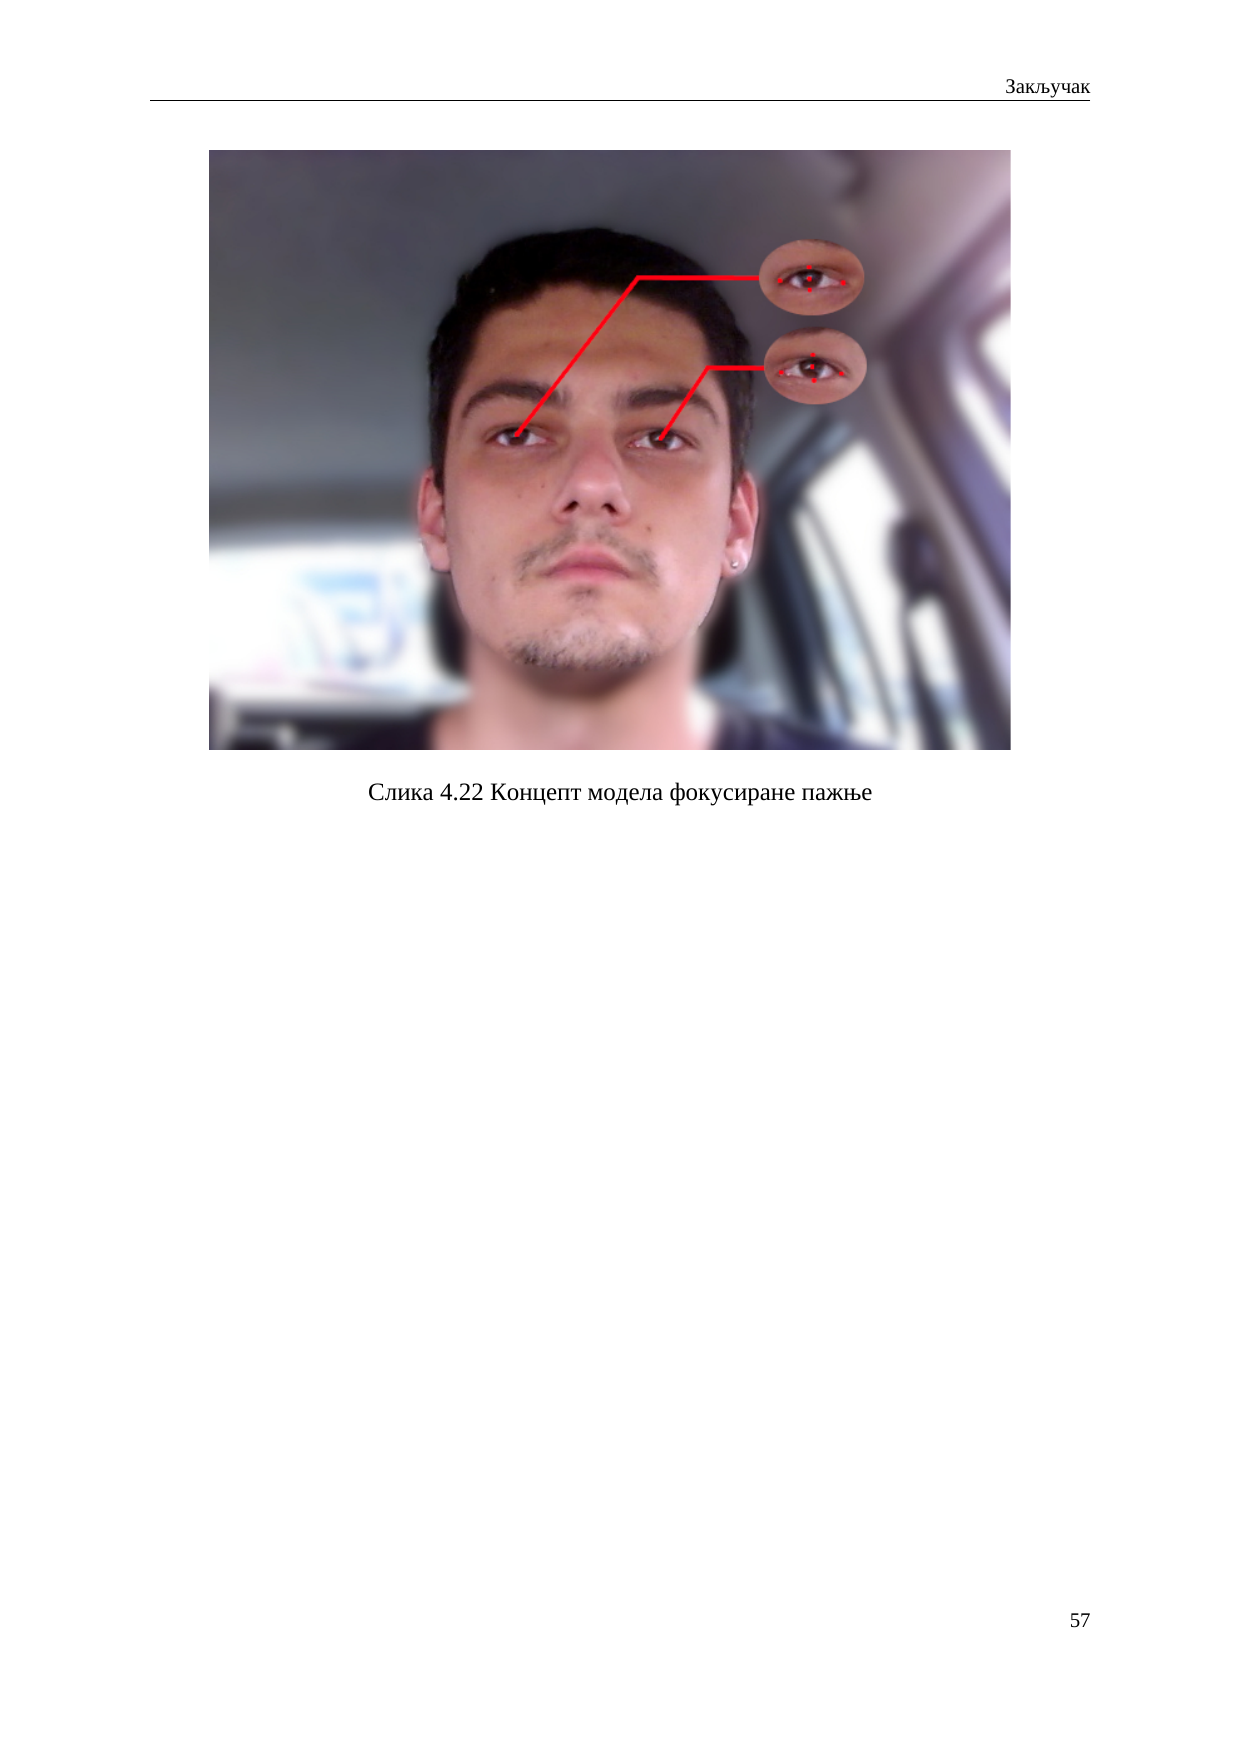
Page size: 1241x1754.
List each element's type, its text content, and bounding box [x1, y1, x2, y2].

picture [209, 150, 1011, 750]
